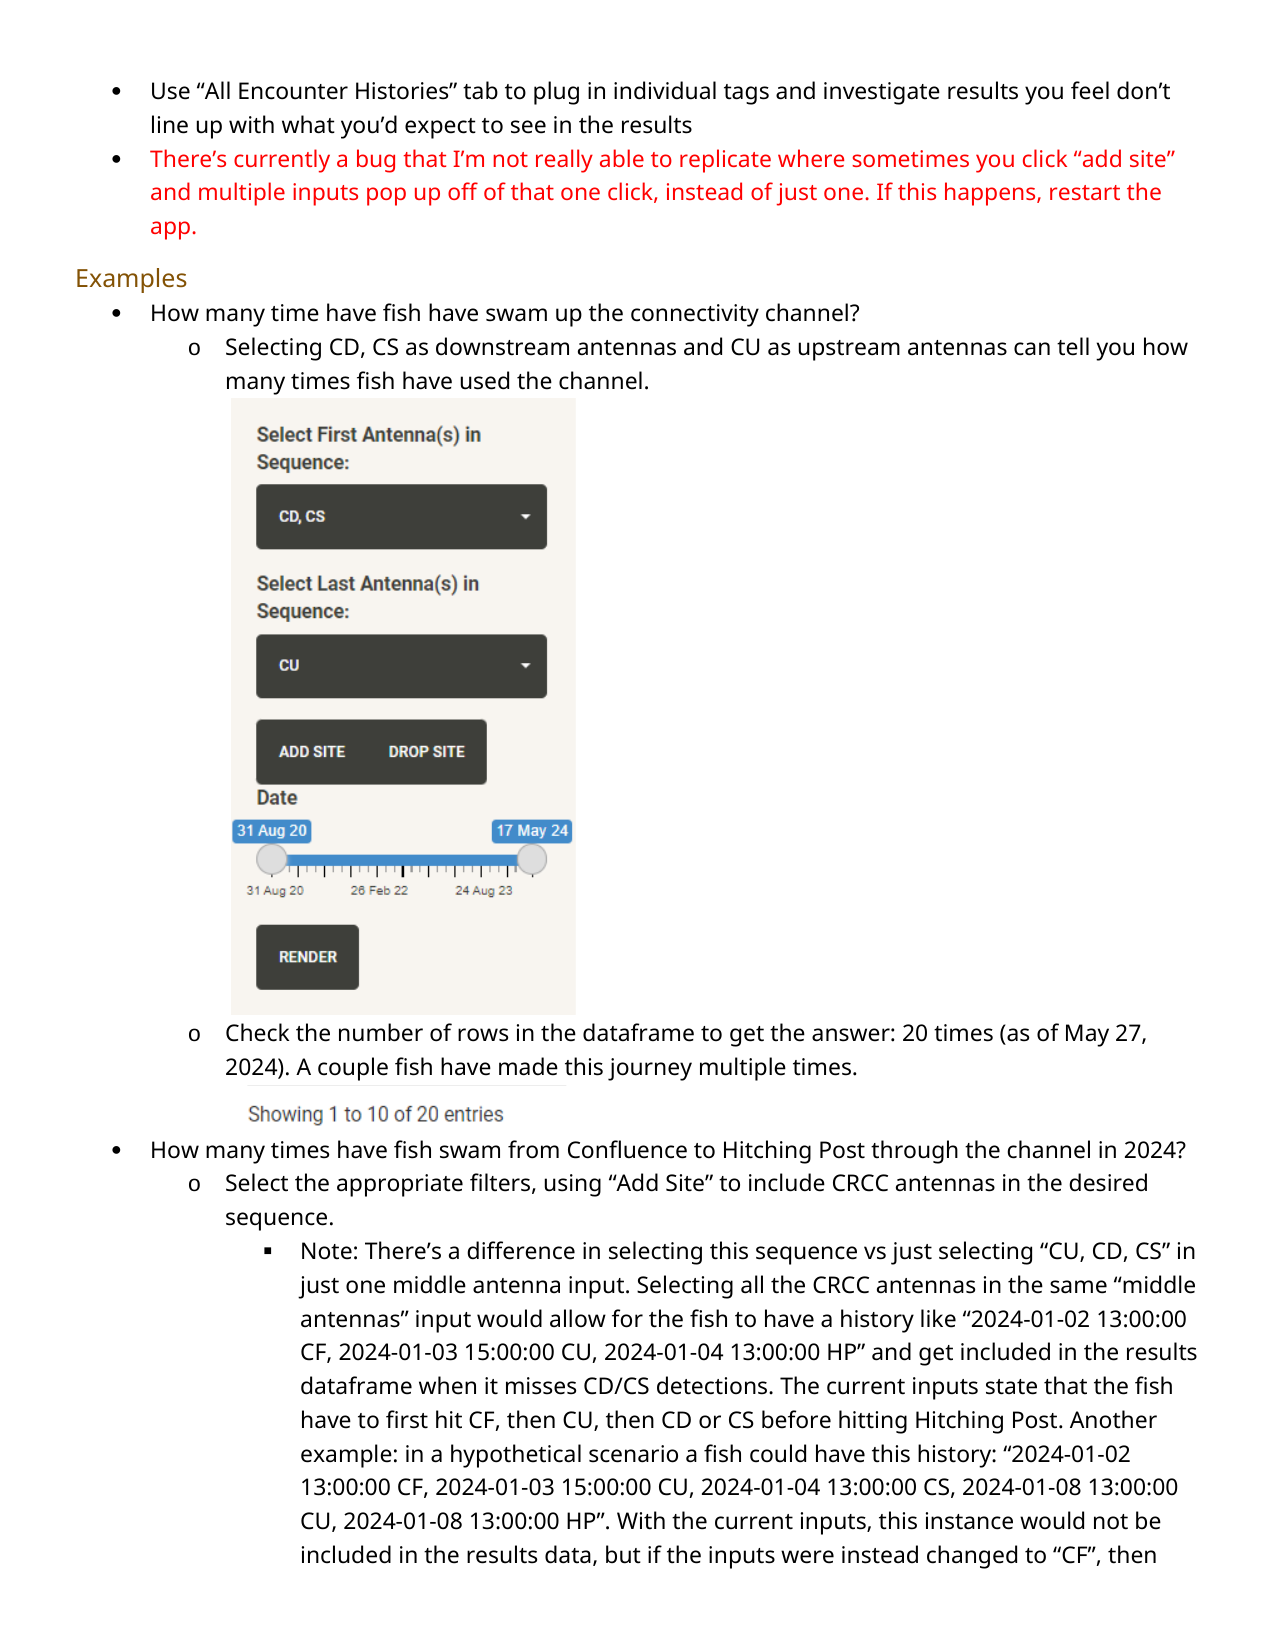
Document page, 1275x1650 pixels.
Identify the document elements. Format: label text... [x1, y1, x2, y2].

subtitle Examples [75, 260, 1200, 294]
list Check the number of rows in the dataframe to get the answer: 20 times (as of May 27, 2024). A couple fish have made this journey multiple times. [187, 1017, 1200, 1082]
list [262, 1235, 1200, 1570]
list How many time have fish have swam up the connectivity channel? [112, 297, 1200, 328]
picture [231, 398, 581, 1015]
list Select the appropriate filters, using “Add Site” to include CRCC antennas in the desired sequence. [187, 1167, 1200, 1232]
picture [225, 1085, 567, 1132]
list Selecting CD, CS as downstream antennas and CU as upstream antennas can tell you how many times fish have used the channel. [187, 331, 1200, 396]
list How many times have fish swam from Confluence to Hitching Post through the channel in 2024? [112, 1134, 1200, 1165]
list There’s currently a bug that I’m not really able to replicate where sometimes you click “add site” and multiple inputs pop up off of that one click, instead of just one. If this happens, restart the app. [112, 142, 1200, 241]
list Use “All Encounter Histories” tab to plug in individual tags and investigate results you feel don’t line up with what you’d expect to see in the results [112, 75, 1200, 140]
